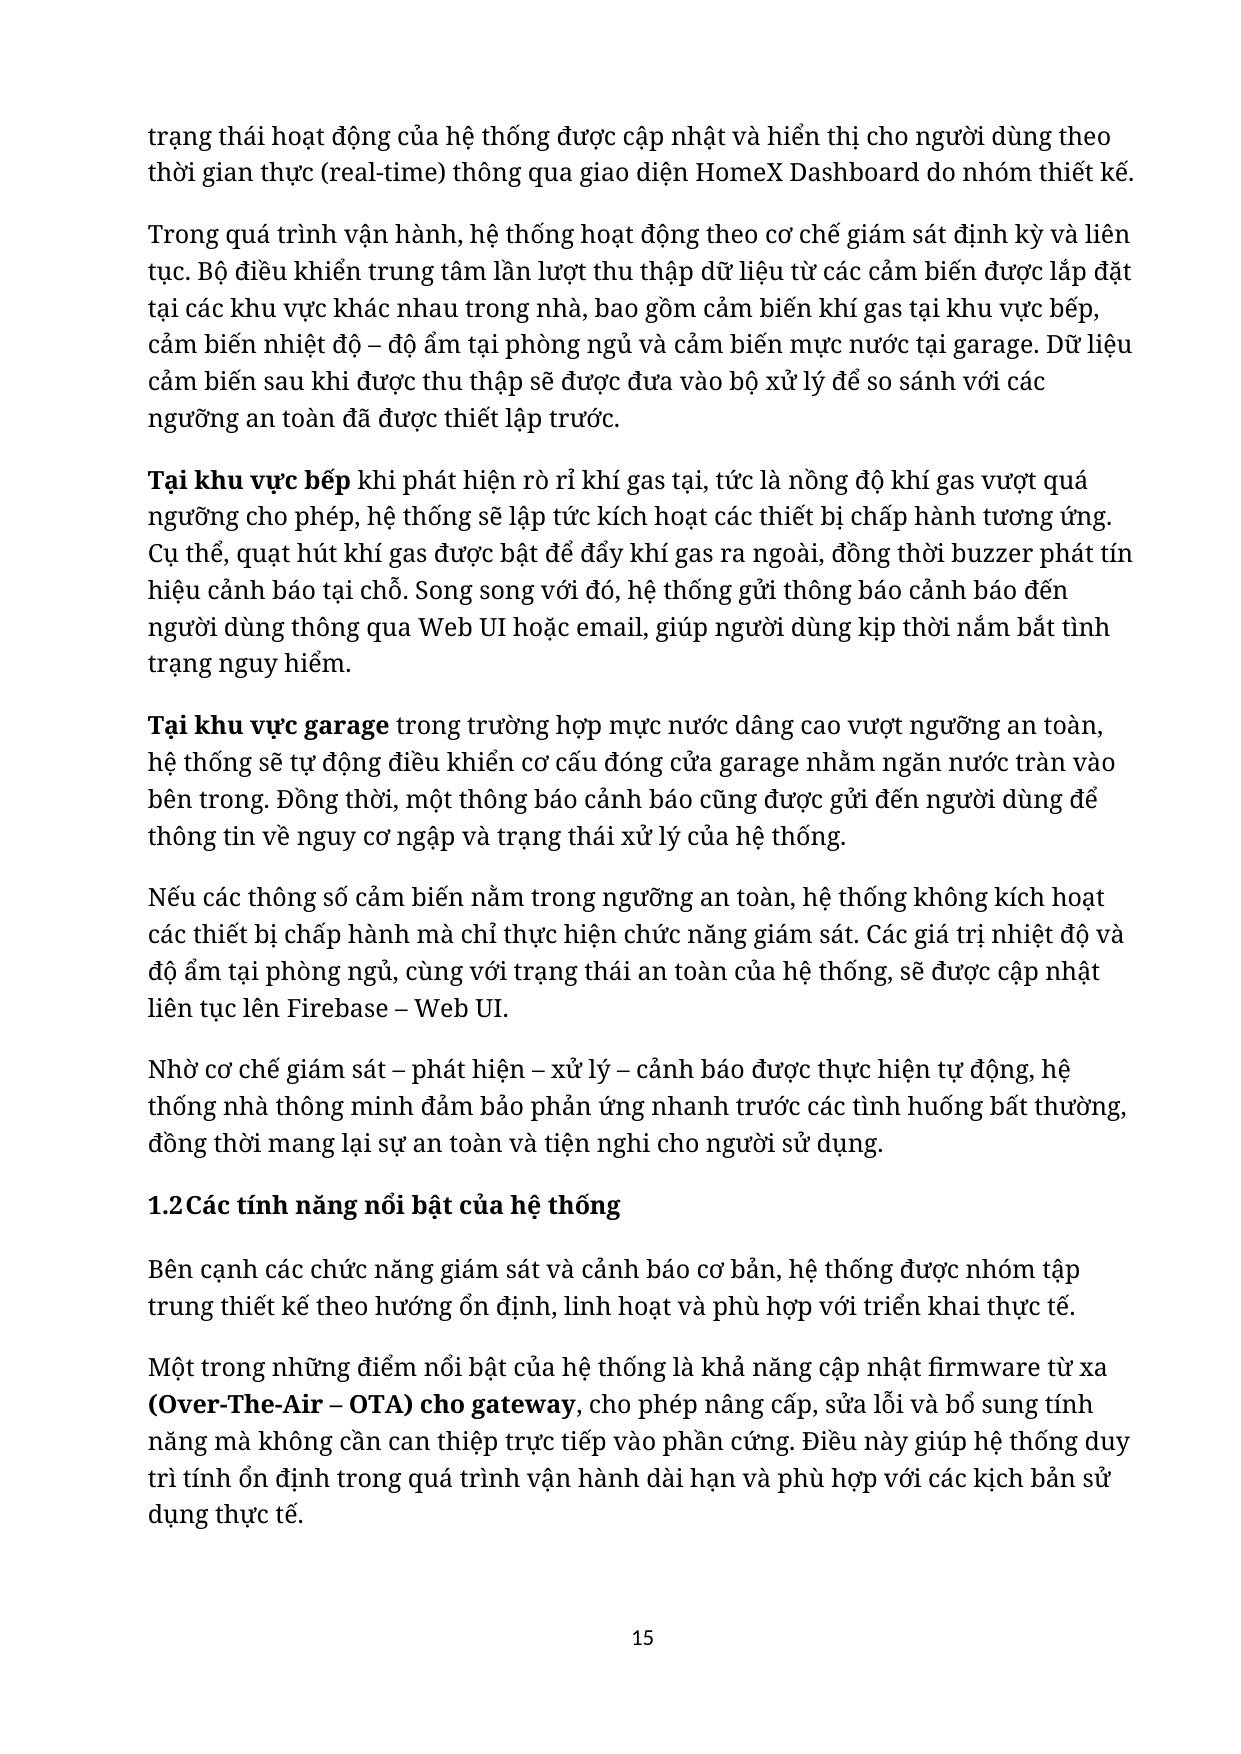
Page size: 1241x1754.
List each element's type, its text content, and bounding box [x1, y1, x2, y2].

text Một trong những điểm nổi bật của hệ thống là khả năng cập nhật firmware từ xa (Over-The-Air – OTA) cho gateway, cho phép nâng cấp, sửa lỗi và bổ sung tính năng mà không cần can thiệp trực tiếp vào phần cứng. Điều này giúp hệ thống duy trì tính ổn định trong quá trình vận hành dài hạn và phù hợp với các kịch bản sử dụng thực tế. [148, 1350, 1137, 1531]
text Tại khu vực garage trong trường hợp mực nước dâng cao vượt ngưỡng an toàn, hệ thống sẽ tự động điều khiển cơ cấu đóng cửa garage nhằm ngăn nước tràn vào bên trong. Đồng thời, một thông báo cảnh báo cũng được gửi đến người dùng để thông tin về nguy cơ ngập và trạng thái xử lý của hệ thống. [148, 708, 1137, 852]
text Nếu các thông số cảm biến nằm trong ngưỡng an toàn, hệ thống không kích hoạt các thiết bị chấp hành mà chỉ thực hiện chức năng giám sát. Các giá trị nhiệt độ và độ ẩm tại phòng ngủ, cùng với trạng thái an toàn của hệ thống, sẽ được cập nhật liên tục lên Firebase – Web UI. [148, 880, 1137, 1024]
text Trong quá trình vận hành, hệ thống hoạt động theo cơ chế giám sát định kỳ và liên tục. Bộ điều khiển trung tâm lần lượt thu thập dữ liệu từ các cảm biến được lắp đặt tại các khu vực khác nhau trong nhà, bao gồm cảm biến khí gas tại khu vực bếp, cảm biến nhiệt độ – độ ẩm tại phòng ngủ và cảm biến mực nước tại garage. Dữ liệu cảm biến sau khi được thu thập sẽ được đưa vào bộ xử lý để so sánh với các ngưỡng an toàn đã được thiết lập trước. [148, 217, 1137, 434]
list Các tính năng nổi bật của hệ thống [148, 1187, 1137, 1221]
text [148, 118, 1137, 189]
text Bên cạnh các chức năng giám sát và cảnh báo cơ bản, hệ thống được nhóm tập trung thiết kế theo hướng ổn định, linh hoạt và phù hợp với triển khai thực tế. [148, 1252, 1137, 1322]
text Tại khu vực bếp khi phát hiện rò rỉ khí gas tại, tức là nồng độ khí gas vượt quá ngưỡng cho phép, hệ thống sẽ lập tức kích hoạt các thiết bị chấp hành tương ứng. Cụ thể, quạt hút khí gas được bật để đẩy khí gas ra ngoài, đồng thời buzzer phát tín hiệu cảnh báo tại chỗ. Song song với đó, hệ thống gửi thông báo cảnh báo đến người dùng thông qua Web UI hoặc email, giúp người dùng kịp thời nắm bắt tình trạng nguy hiểm. [148, 462, 1137, 680]
text Nhờ cơ chế giám sát – phát hiện – xử lý – cảnh báo được thực hiện tự động, hệ thống nhà thông minh đảm bảo phản ứng nhanh trước các tình huống bất thường, đồng thời mang lại sự an toàn và tiện nghi cho người sử dụng. [148, 1052, 1137, 1160]
